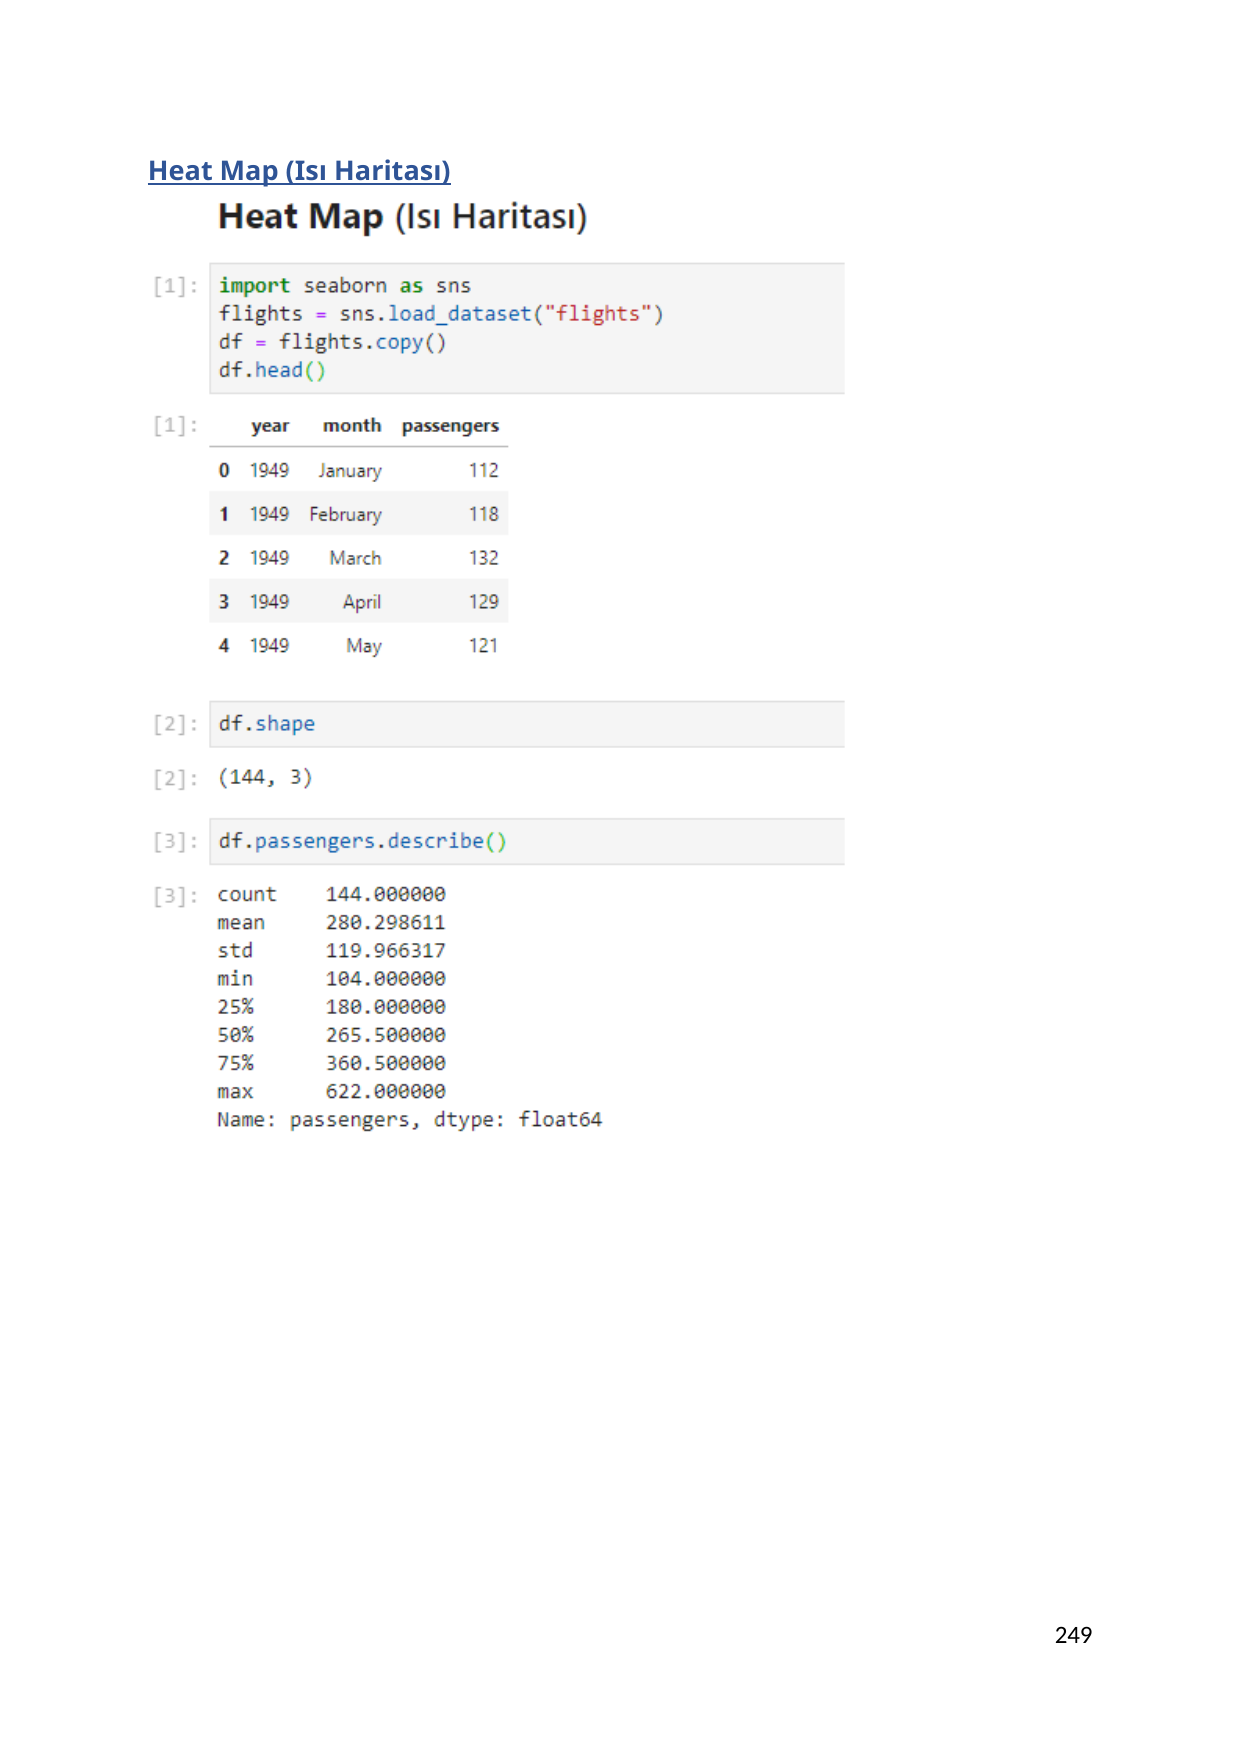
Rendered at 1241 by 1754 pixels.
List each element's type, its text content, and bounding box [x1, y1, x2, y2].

picture [147, 191, 845, 1136]
subtitle Heat Map (Isı Haritası) [148, 152, 1092, 189]
